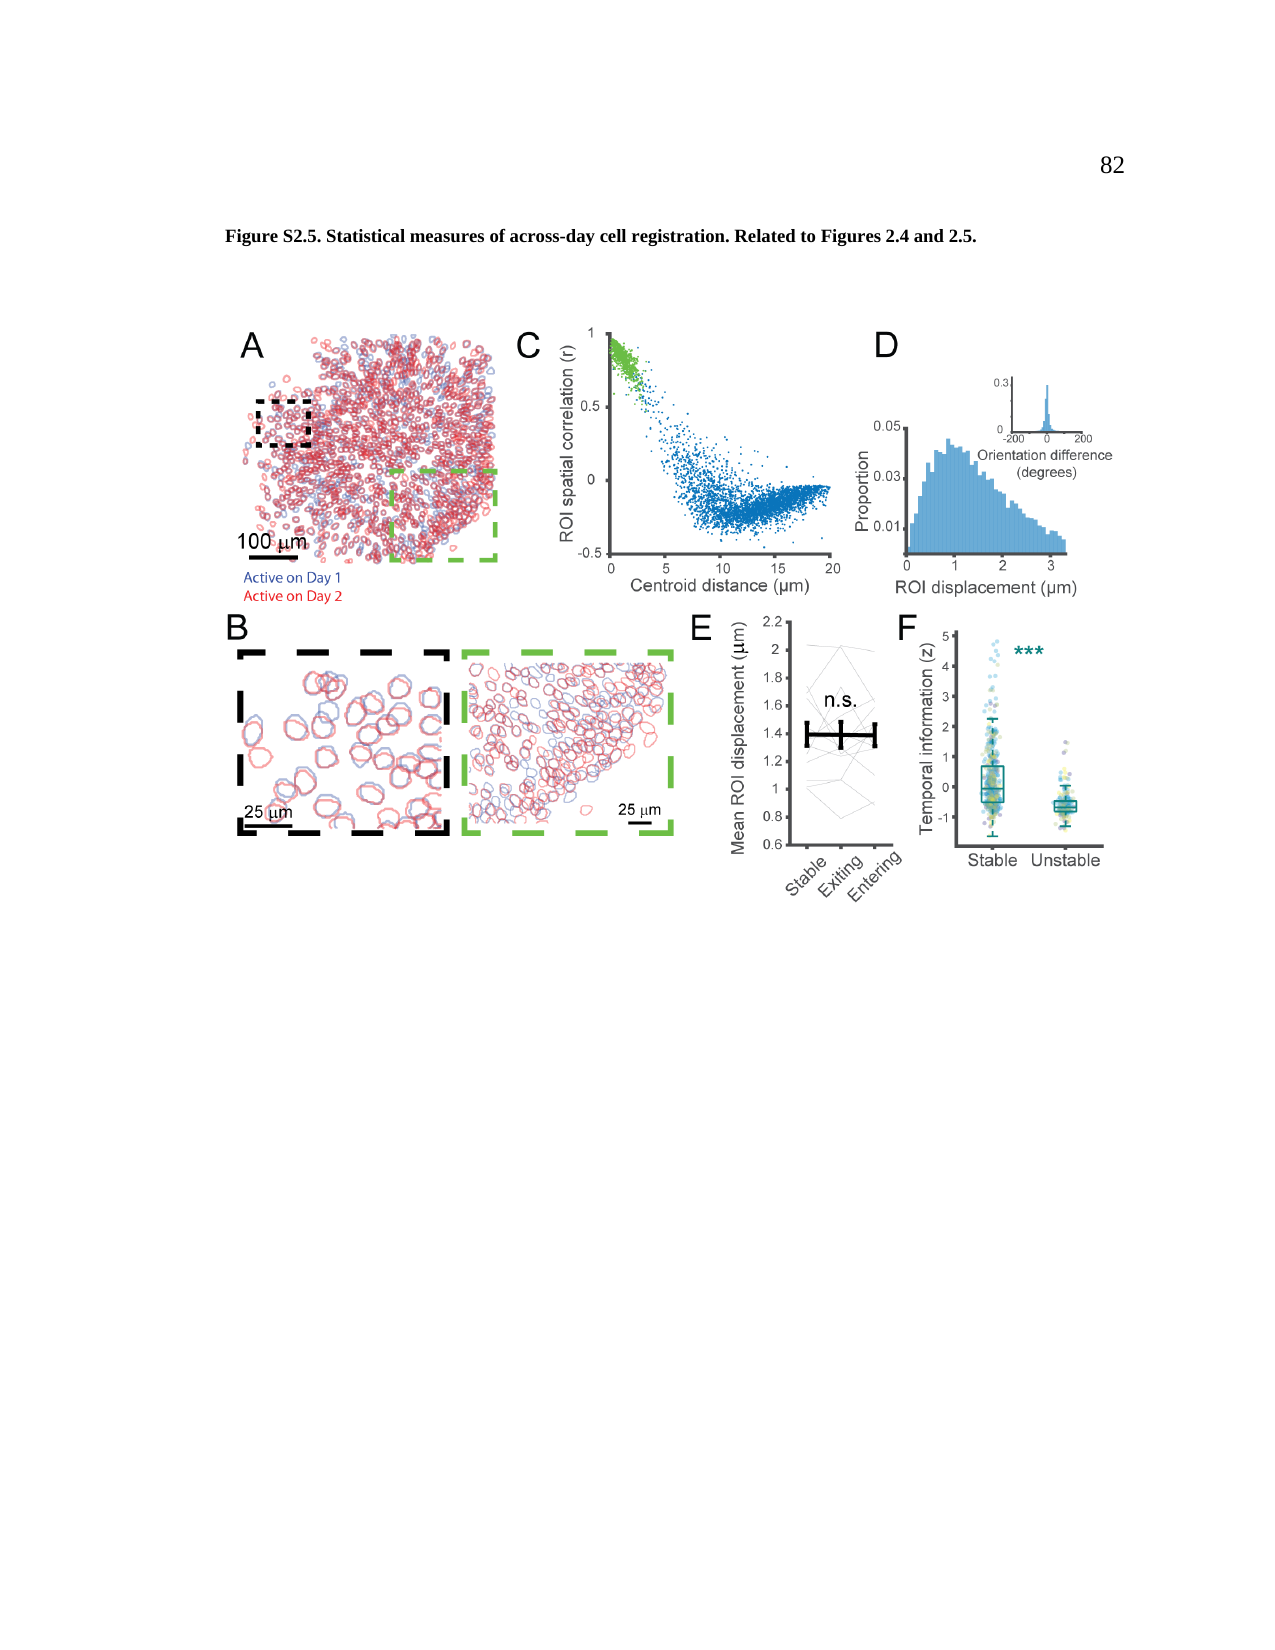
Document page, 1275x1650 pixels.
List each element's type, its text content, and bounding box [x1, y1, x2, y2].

text Figure S2.5. Statistical measures of across-day cell registration. Related to Figures 2.4 and 2.5. [225, 225, 1125, 247]
picture [225, 325, 1116, 907]
